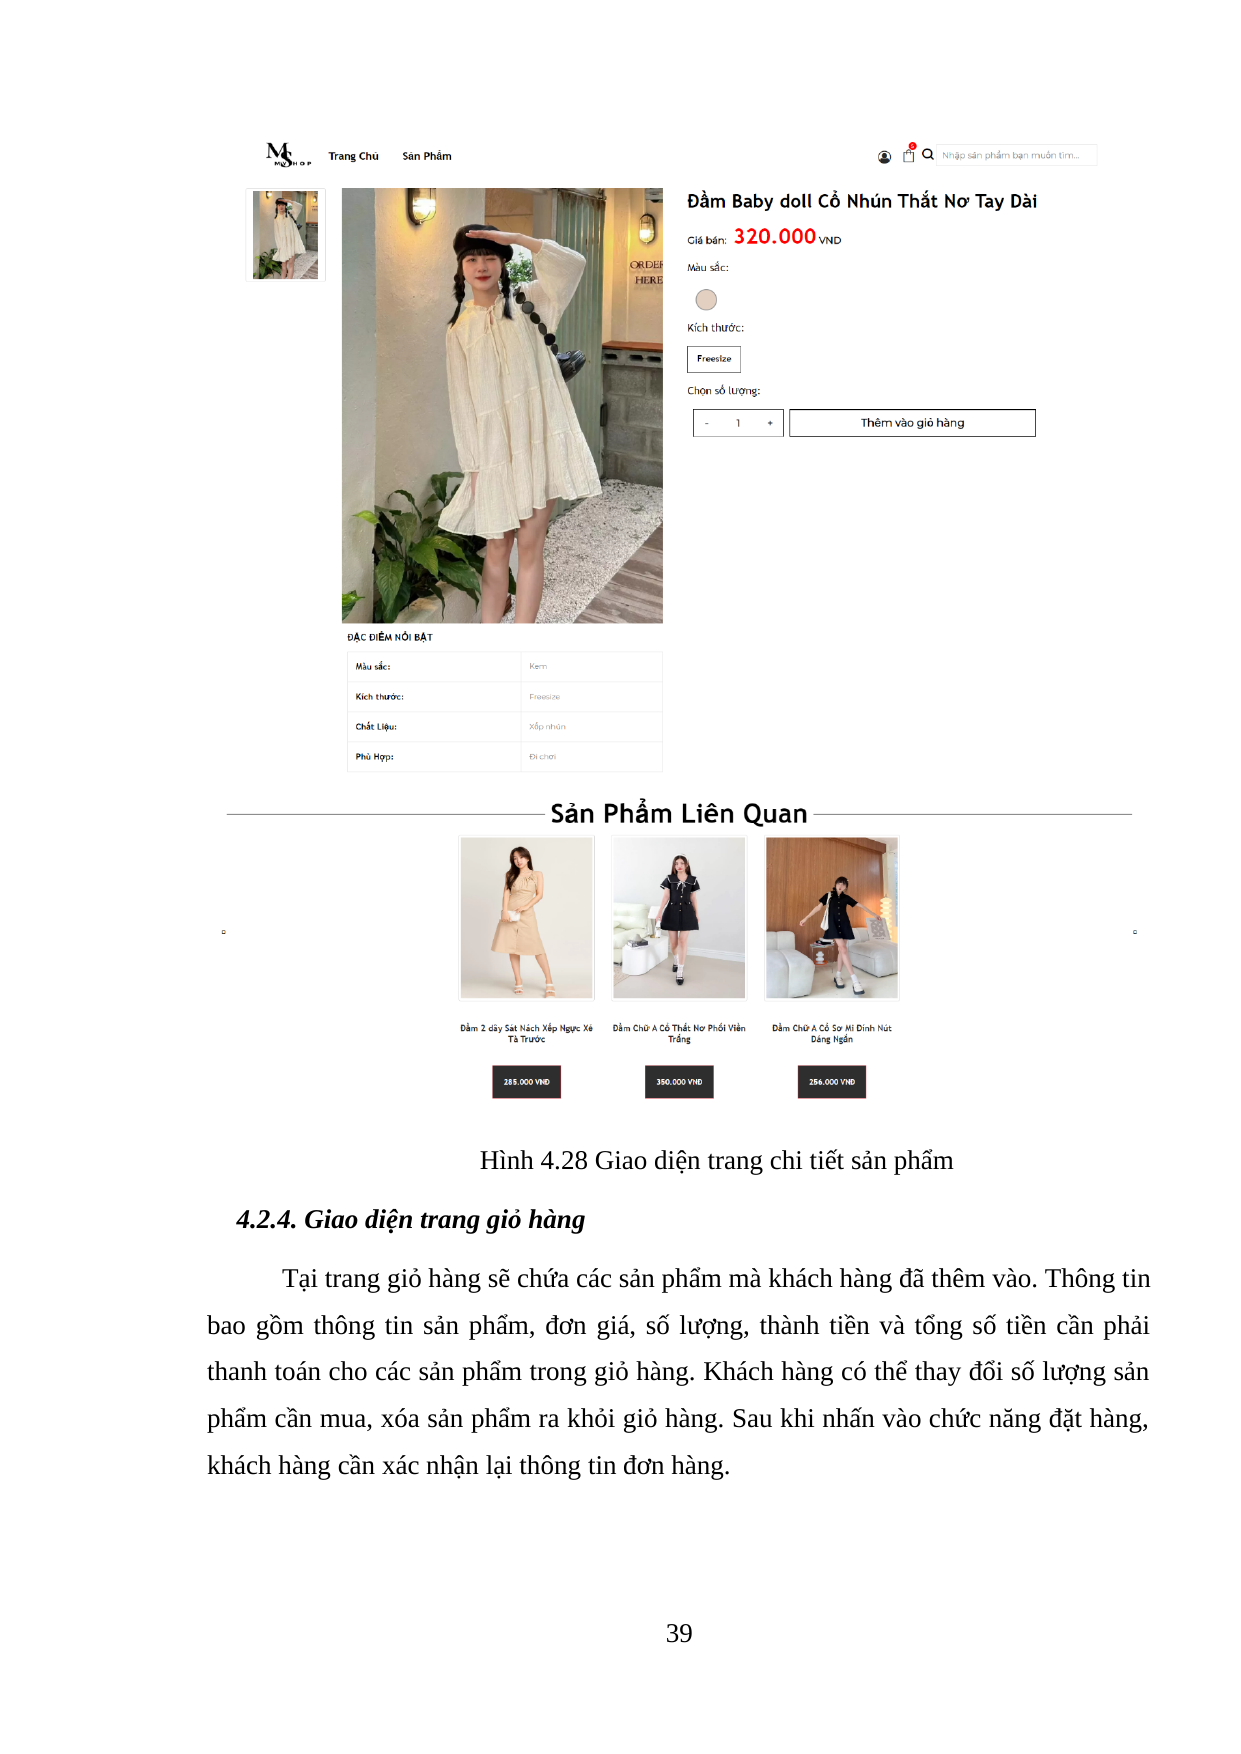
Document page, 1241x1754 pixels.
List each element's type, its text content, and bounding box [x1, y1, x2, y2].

subtitle Giao diện trang giỏ hàng [236, 1203, 1152, 1234]
picture [221, 118, 1137, 1116]
text Tại trang giỏ hàng sẽ chứa các sản phẩm mà khách hàng đã thêm vào. Thông tin bao gồm thông tin sản phẩm, đơn giá, số lượng, thành tiền và tổng số tiền cần phải thanh toán cho các sản phẩm trong giỏ hàng. Khách hàng có thể thay đổi số lượng sản phẩm cần mua, xóa sản phẩm ra khỏi giỏ hàng. Sau khi nhấn vào chức năng đặt hàng, khách hàng cần xác nhận lại thông tin đơn hàng. [207, 1262, 1152, 1480]
